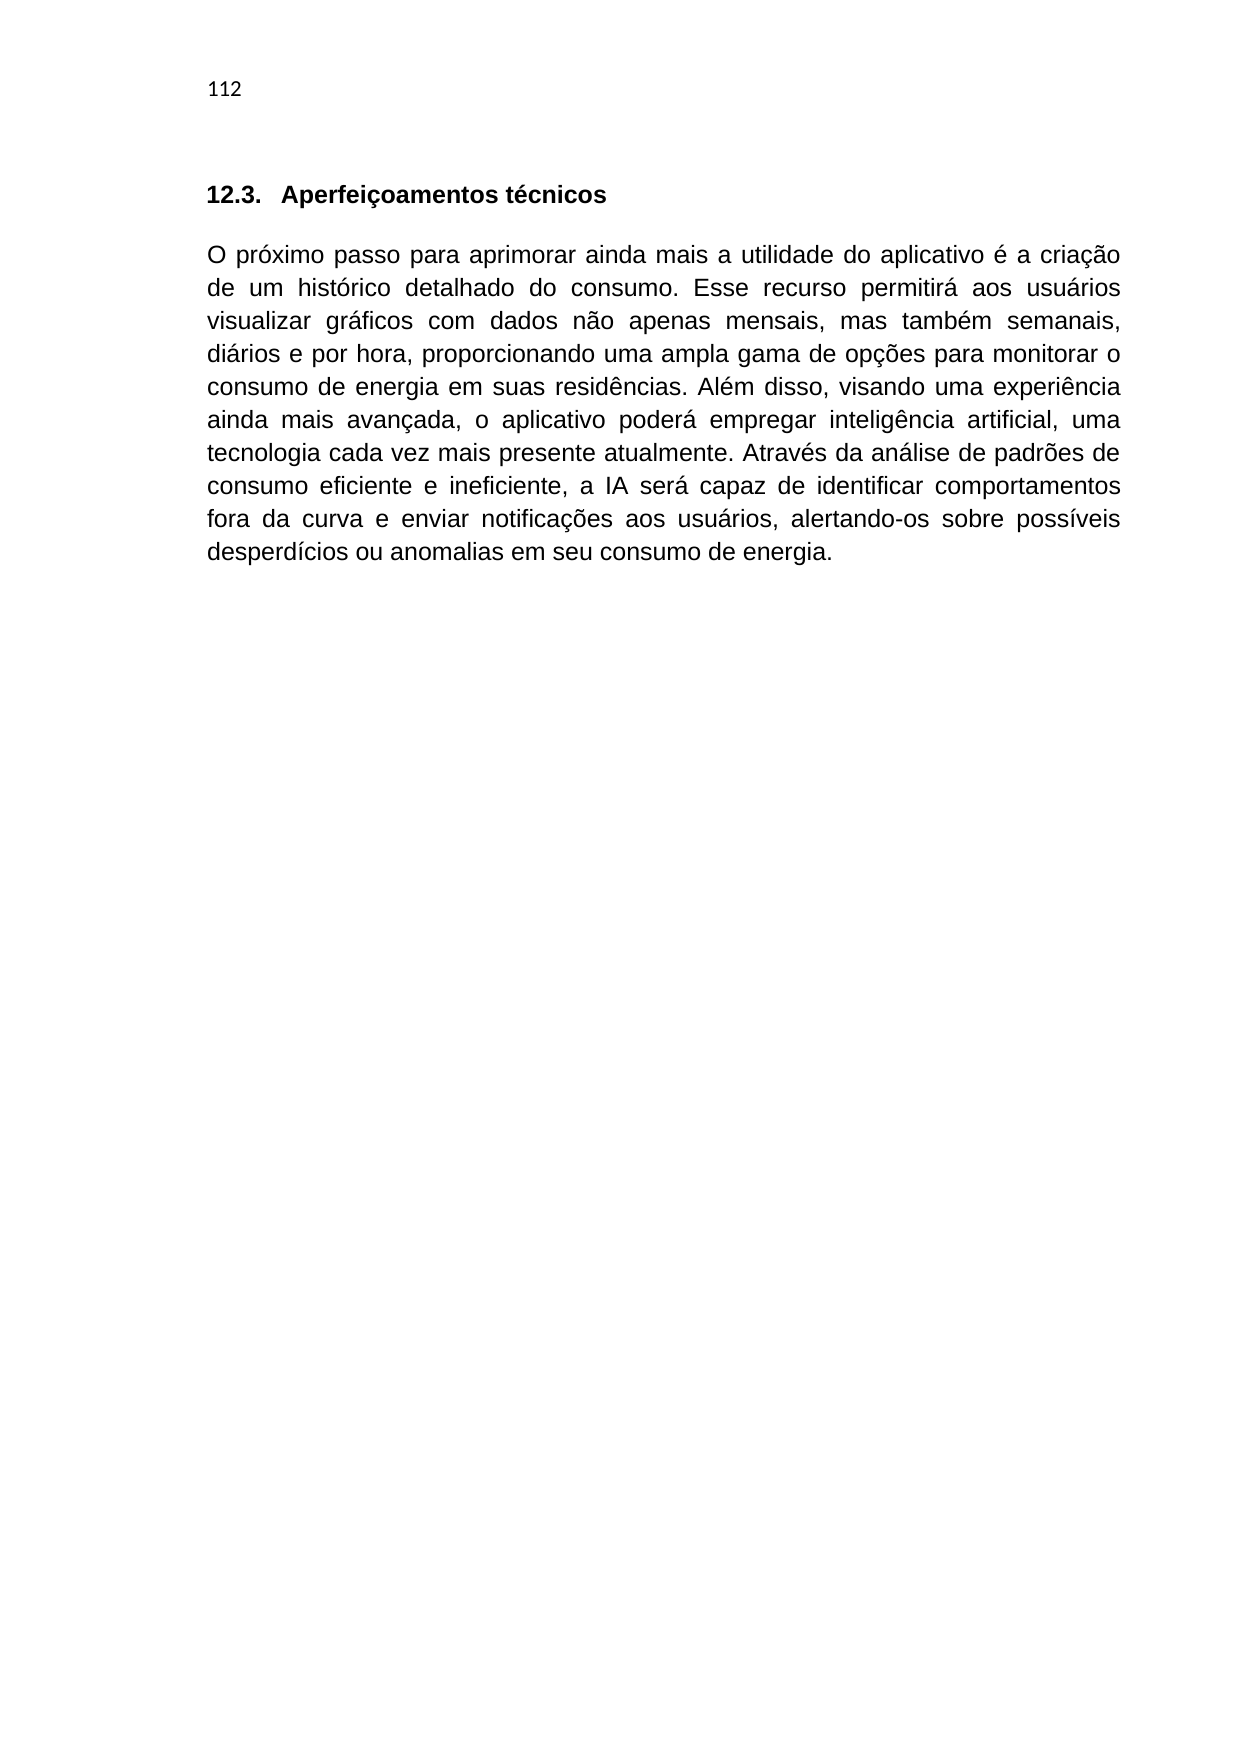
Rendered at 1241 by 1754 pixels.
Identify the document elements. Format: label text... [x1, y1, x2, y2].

text O próximo passo para aprimorar ainda mais a utilidade do aplicativo é a criação de um histórico detalhado do consumo. Esse recurso permitirá aos usuários visualizar gráficos com dados não apenas mensais, mas também semanais, diários e por hora, proporcionando uma ampla gama de opções para monitorar o consumo de energia em suas residências. Além disso, visando uma experiência ainda mais avançada, o aplicativo poderá empregar inteligência artificial, uma tecnologia cada vez mais presente atualmente. Através da análise de padrões de consumo eficiente e ineficiente, a IA será capaz de identificar comportamentos fora da curva e enviar notificações aos usuários, alertando-os sobre possíveis desperdícios ou anomalias em seu consumo de energia. [207, 240, 1122, 566]
subtitle Aperfeiçoamentos técnicos [206, 177, 1122, 211]
